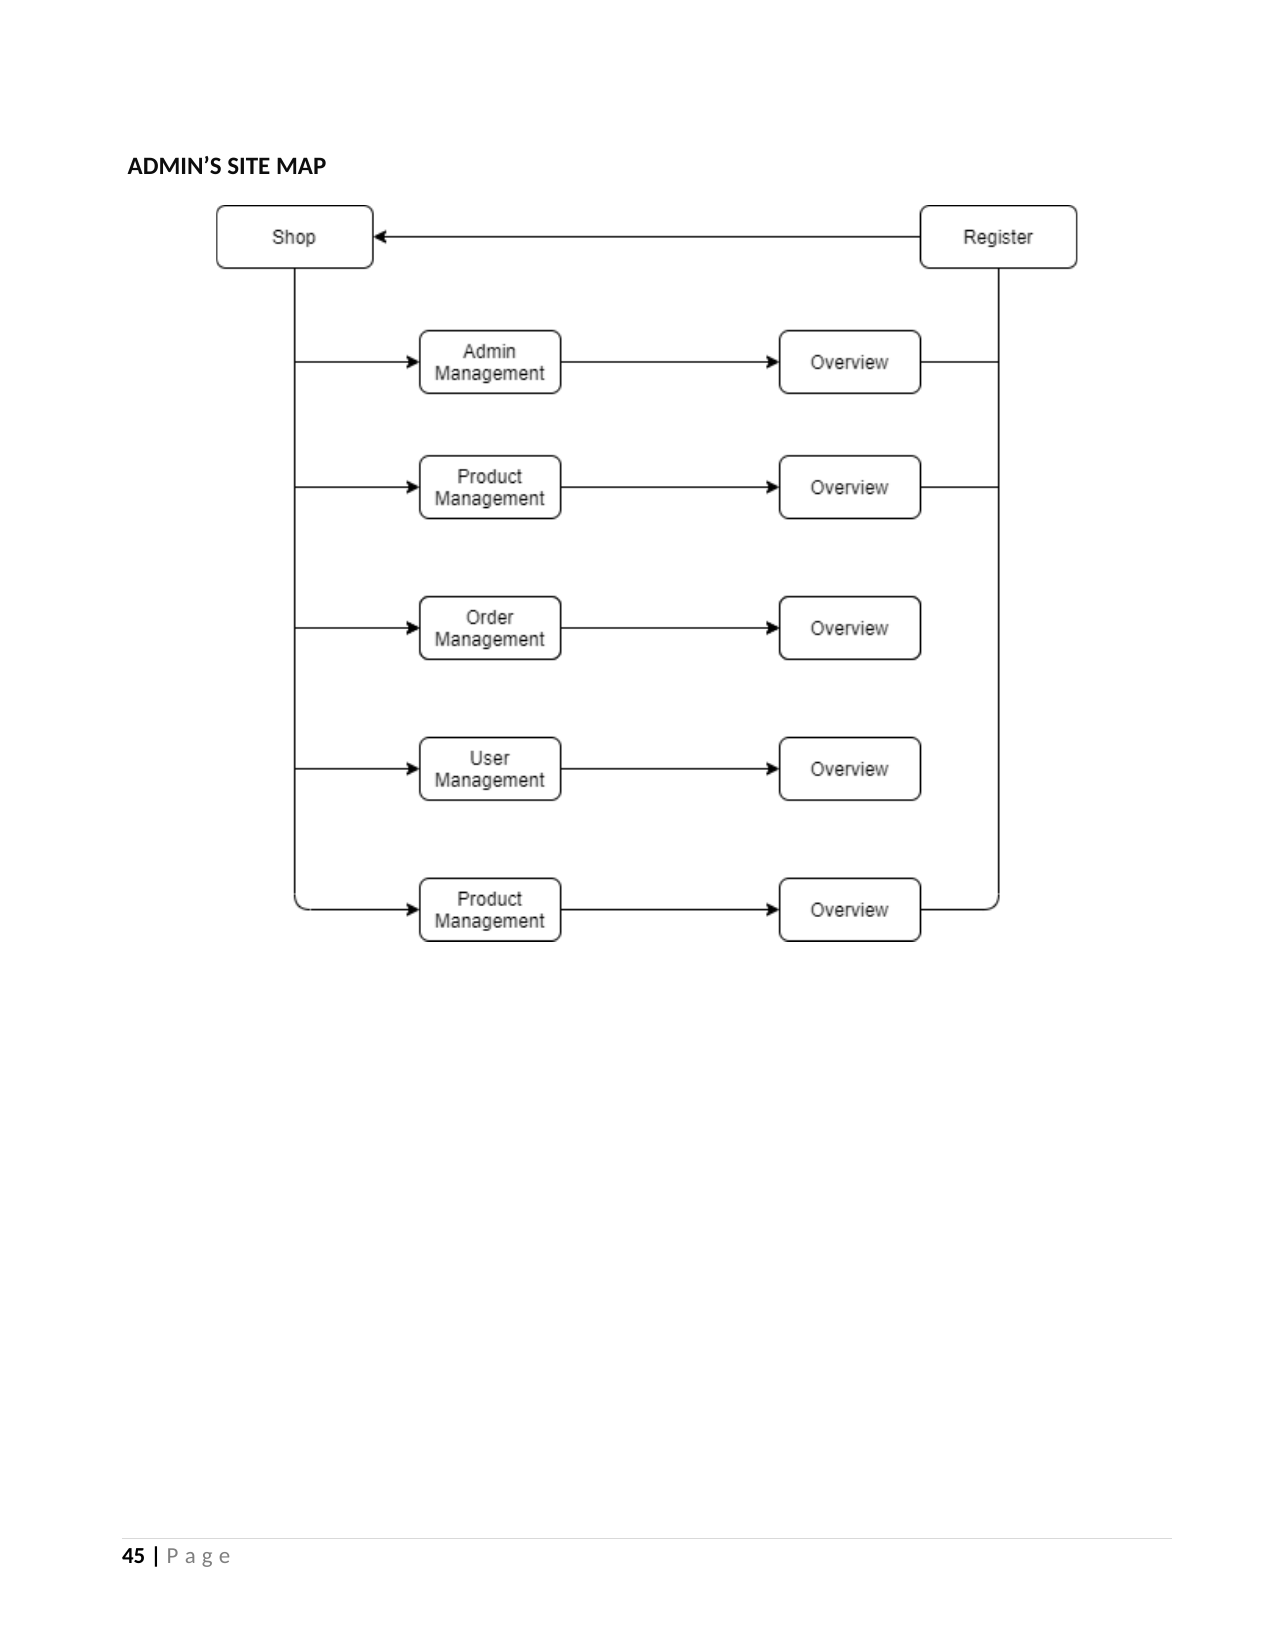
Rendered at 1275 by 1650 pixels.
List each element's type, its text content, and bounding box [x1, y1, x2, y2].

subtitle Admin’s Site Map [122, 150, 1172, 181]
picture [216, 205, 1078, 942]
